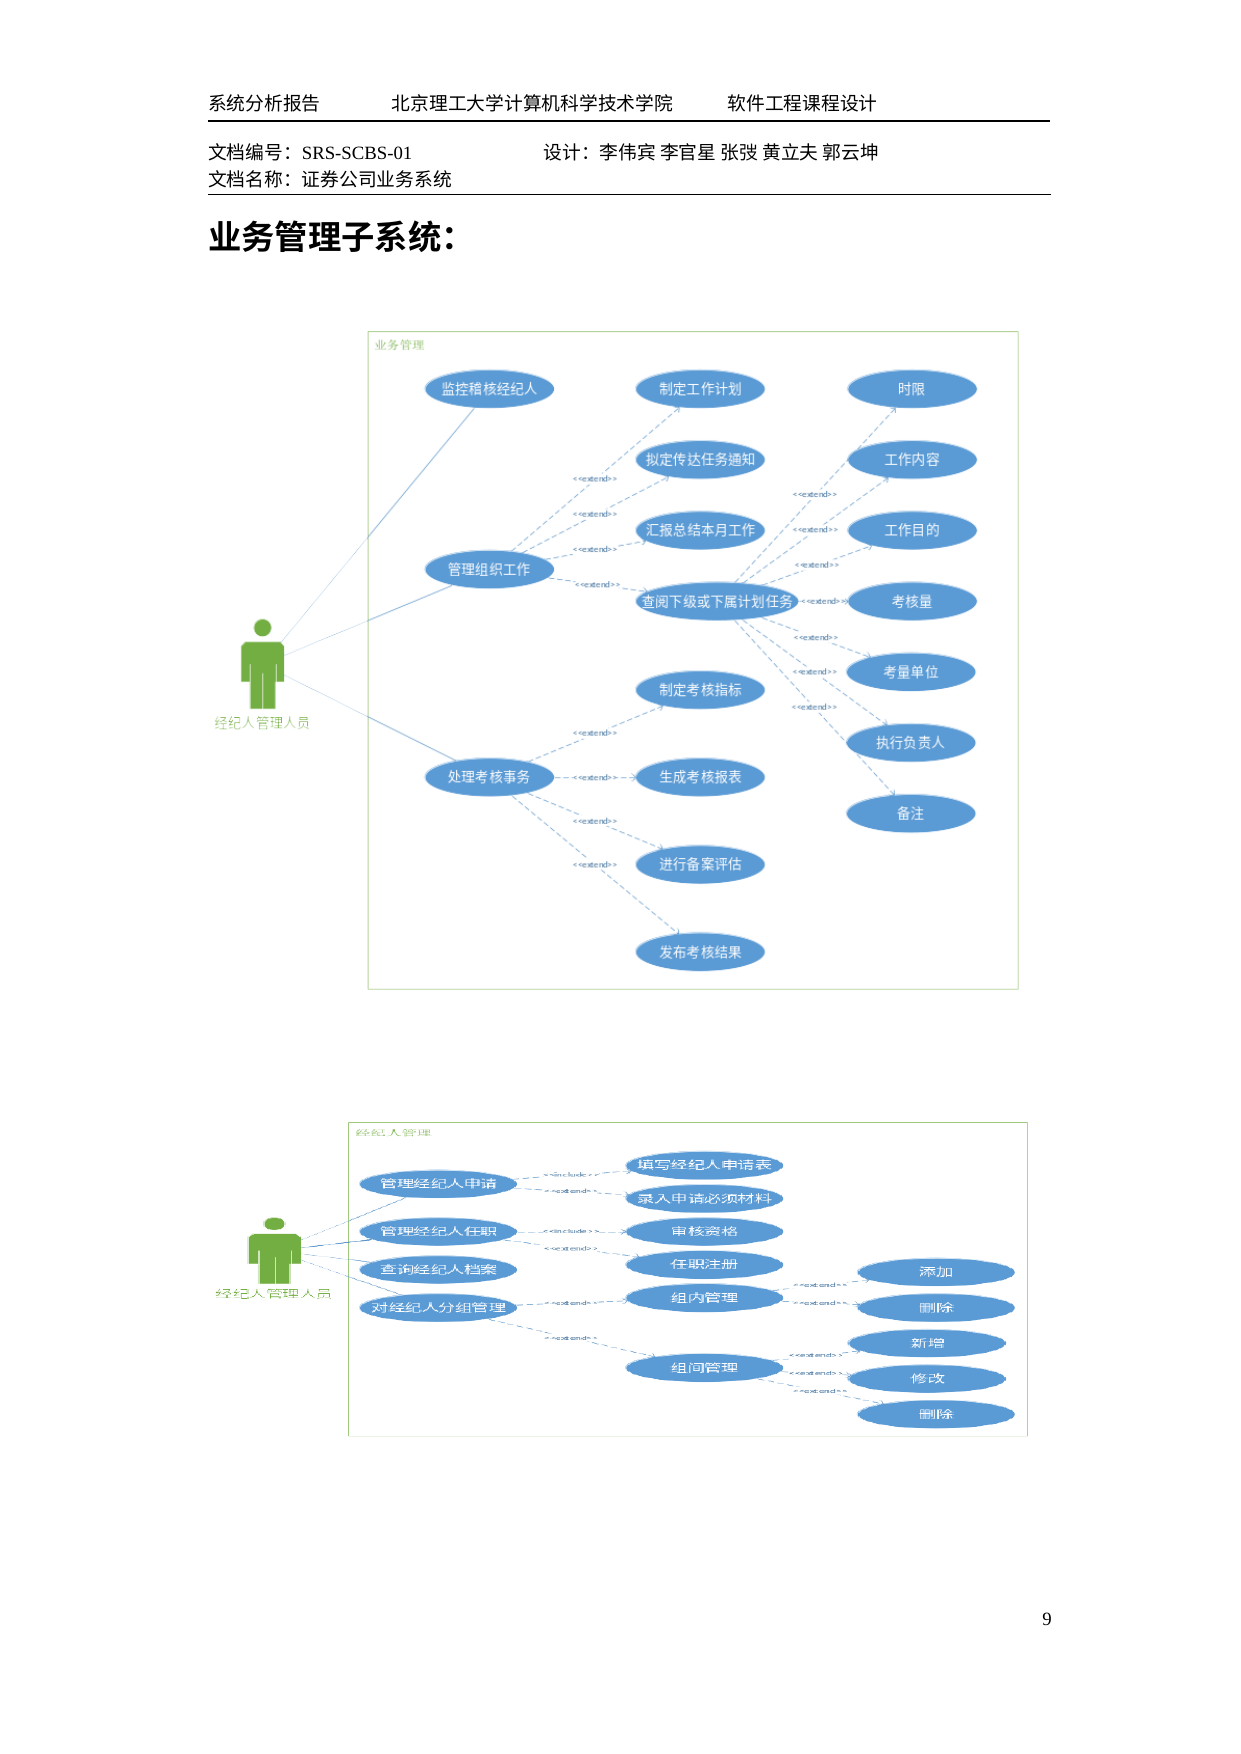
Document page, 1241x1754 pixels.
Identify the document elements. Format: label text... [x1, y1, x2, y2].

subtitle 业务管理子系统： [208, 203, 1051, 268]
